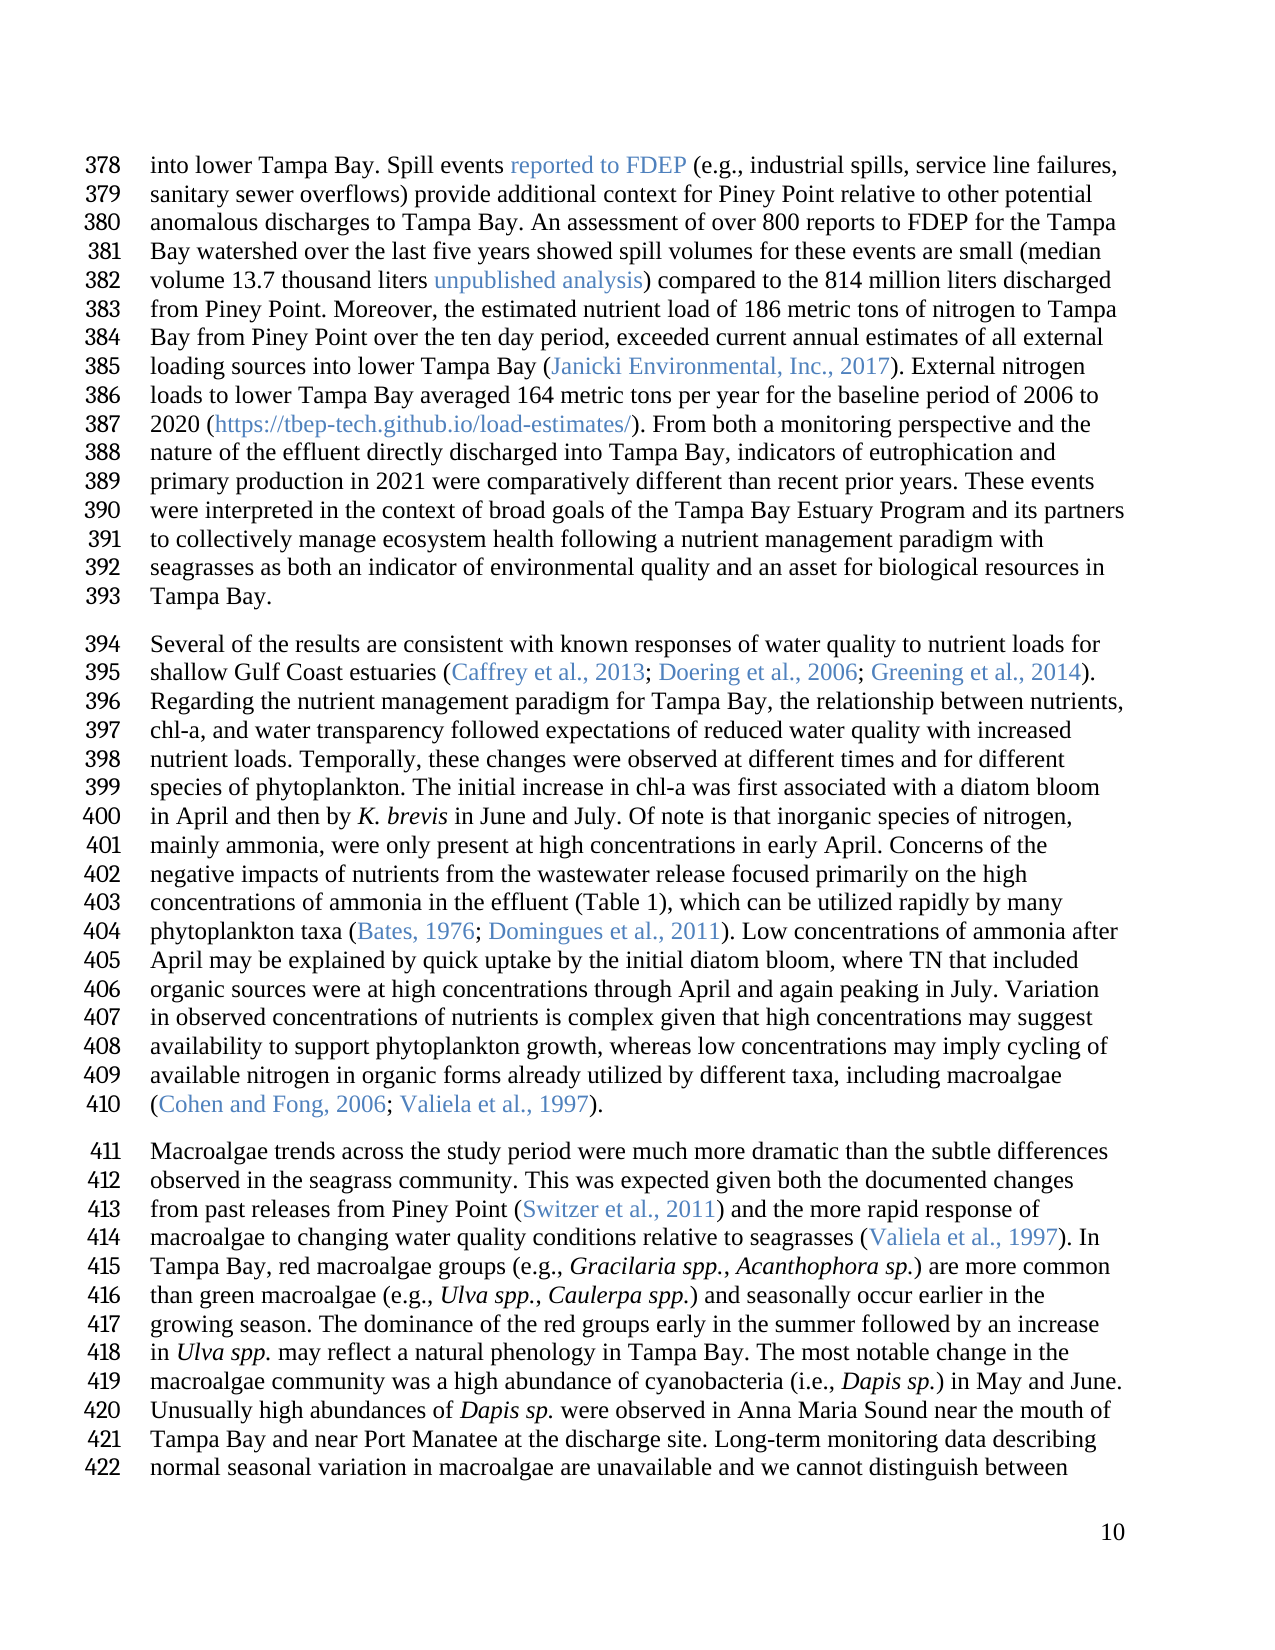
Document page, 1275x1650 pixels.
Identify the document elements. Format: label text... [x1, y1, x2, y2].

text Several of the results are consistent with known responses of water quality to nutrient loads for shallow Gulf Coast estuaries (Caffrey et al., 2013; Doering et al., 2006; Greening et al., 2014). Regarding the nutrient management paradigm for Tampa Bay, the relationship between nutrients, chl-a, and water transparency followed expectations of reduced water quality with increased nutrient loads. Temporally, these changes were observed at different times and for different species of phytoplankton. The initial increase in chl-a was first associated with a diatom bloom in April and then by K. brevis in June and July. Of note is that inorganic species of nitrogen, mainly ammonia, were only present at high concentrations in early April. Concerns of the negative impacts of nutrients from the wastewater release focused primarily on the high concentrations of ammonia in the effluent (Table 1), which can be utilized rapidly by many phytoplankton taxa (Bates, 1976; Domingues et al., 2011). Low concentrations of ammonia after April may be explained by quick uptake by the initial diatom bloom, where TN that included organic sources were at high concentrations through April and again peaking in July. Variation in observed concentrations of nutrients is complex given that high concentrations may suggest availability to support phytoplankton growth, whereas low concentrations may imply cycling of available nitrogen in organic forms already utilized by different taxa, including macroalgae (Cohen and Fong, 2006; Valiela et al., 1997). [150, 629, 1125, 1117]
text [150, 150, 1125, 610]
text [150, 1136, 1125, 1481]
